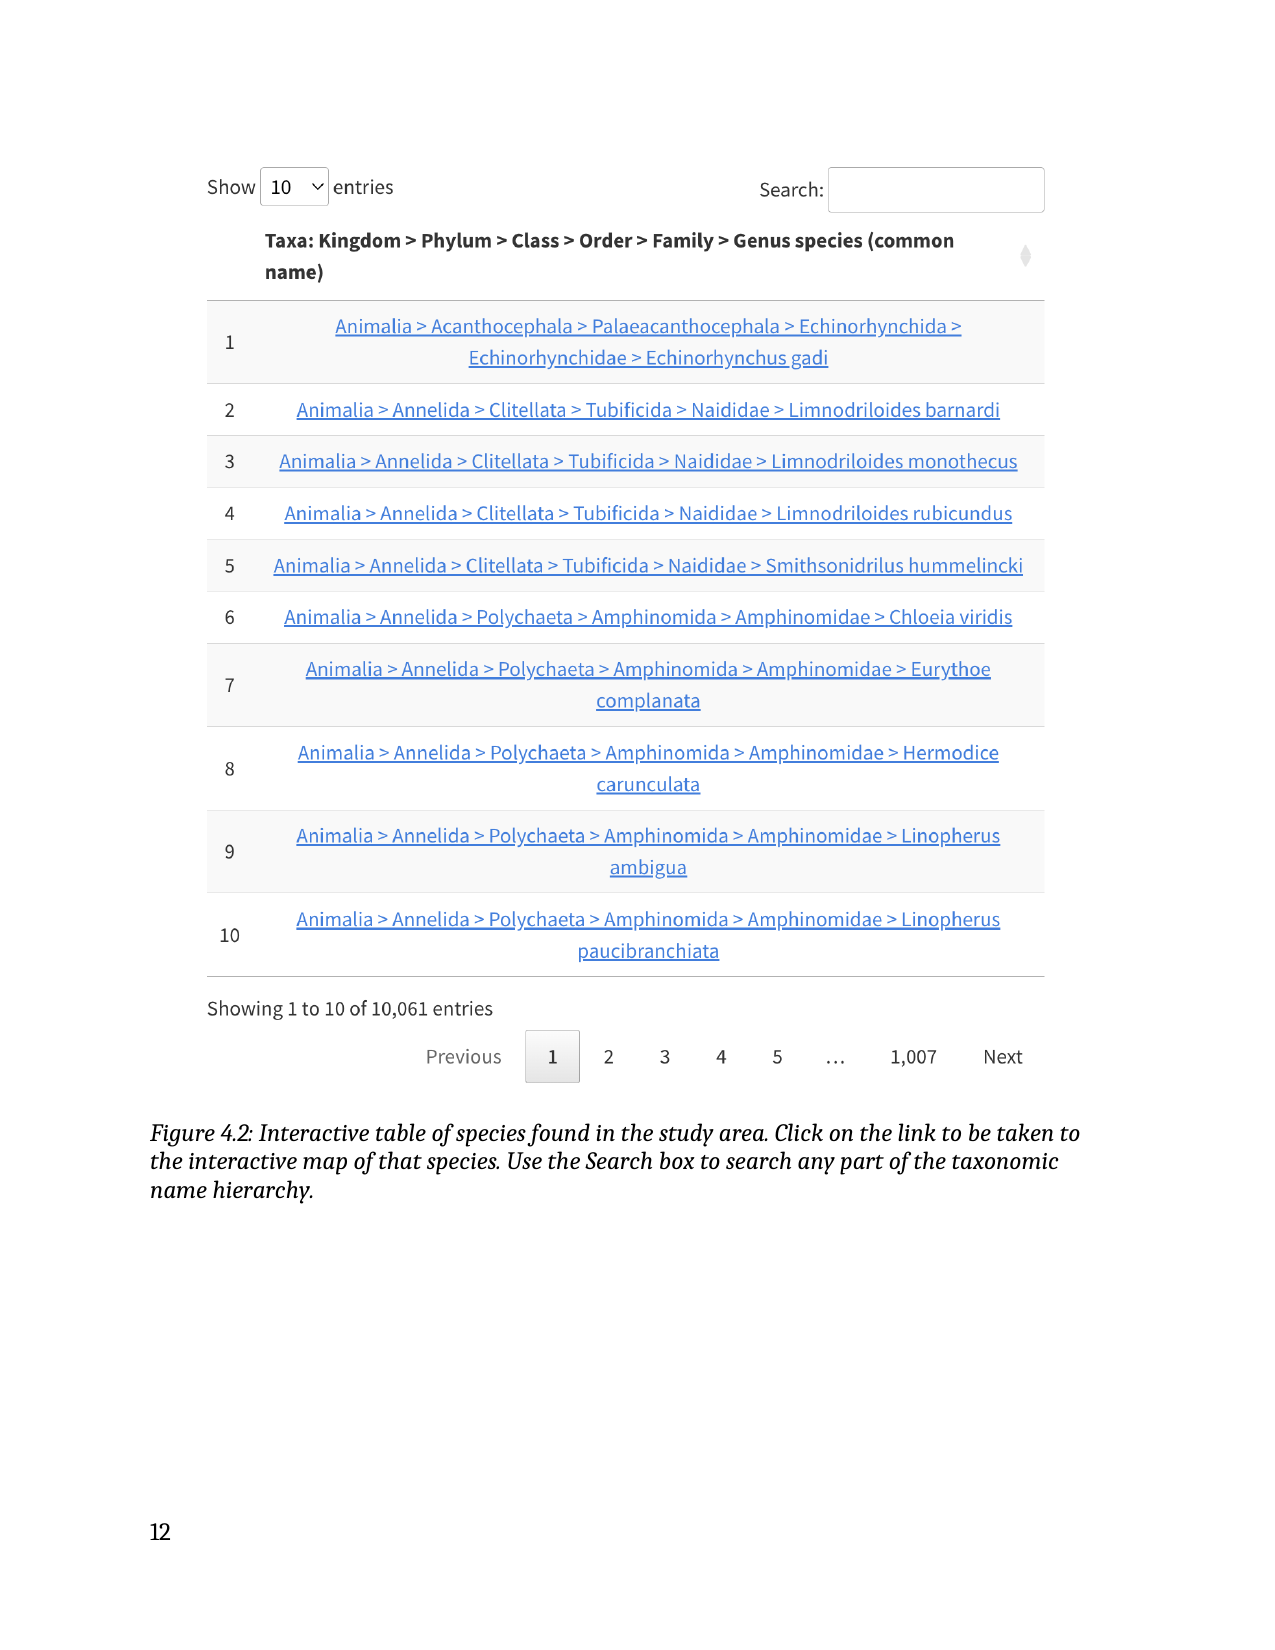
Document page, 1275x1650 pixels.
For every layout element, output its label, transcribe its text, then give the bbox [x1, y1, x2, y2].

table_header Figure 4.2: Interactive table of species found in the study area. Click on the link to be taken to the interactive map of that species. Use the Search box to search any part of the taxonomic name hierarchy. [139, 150, 1114, 1217]
picture [188, 150, 1064, 1098]
